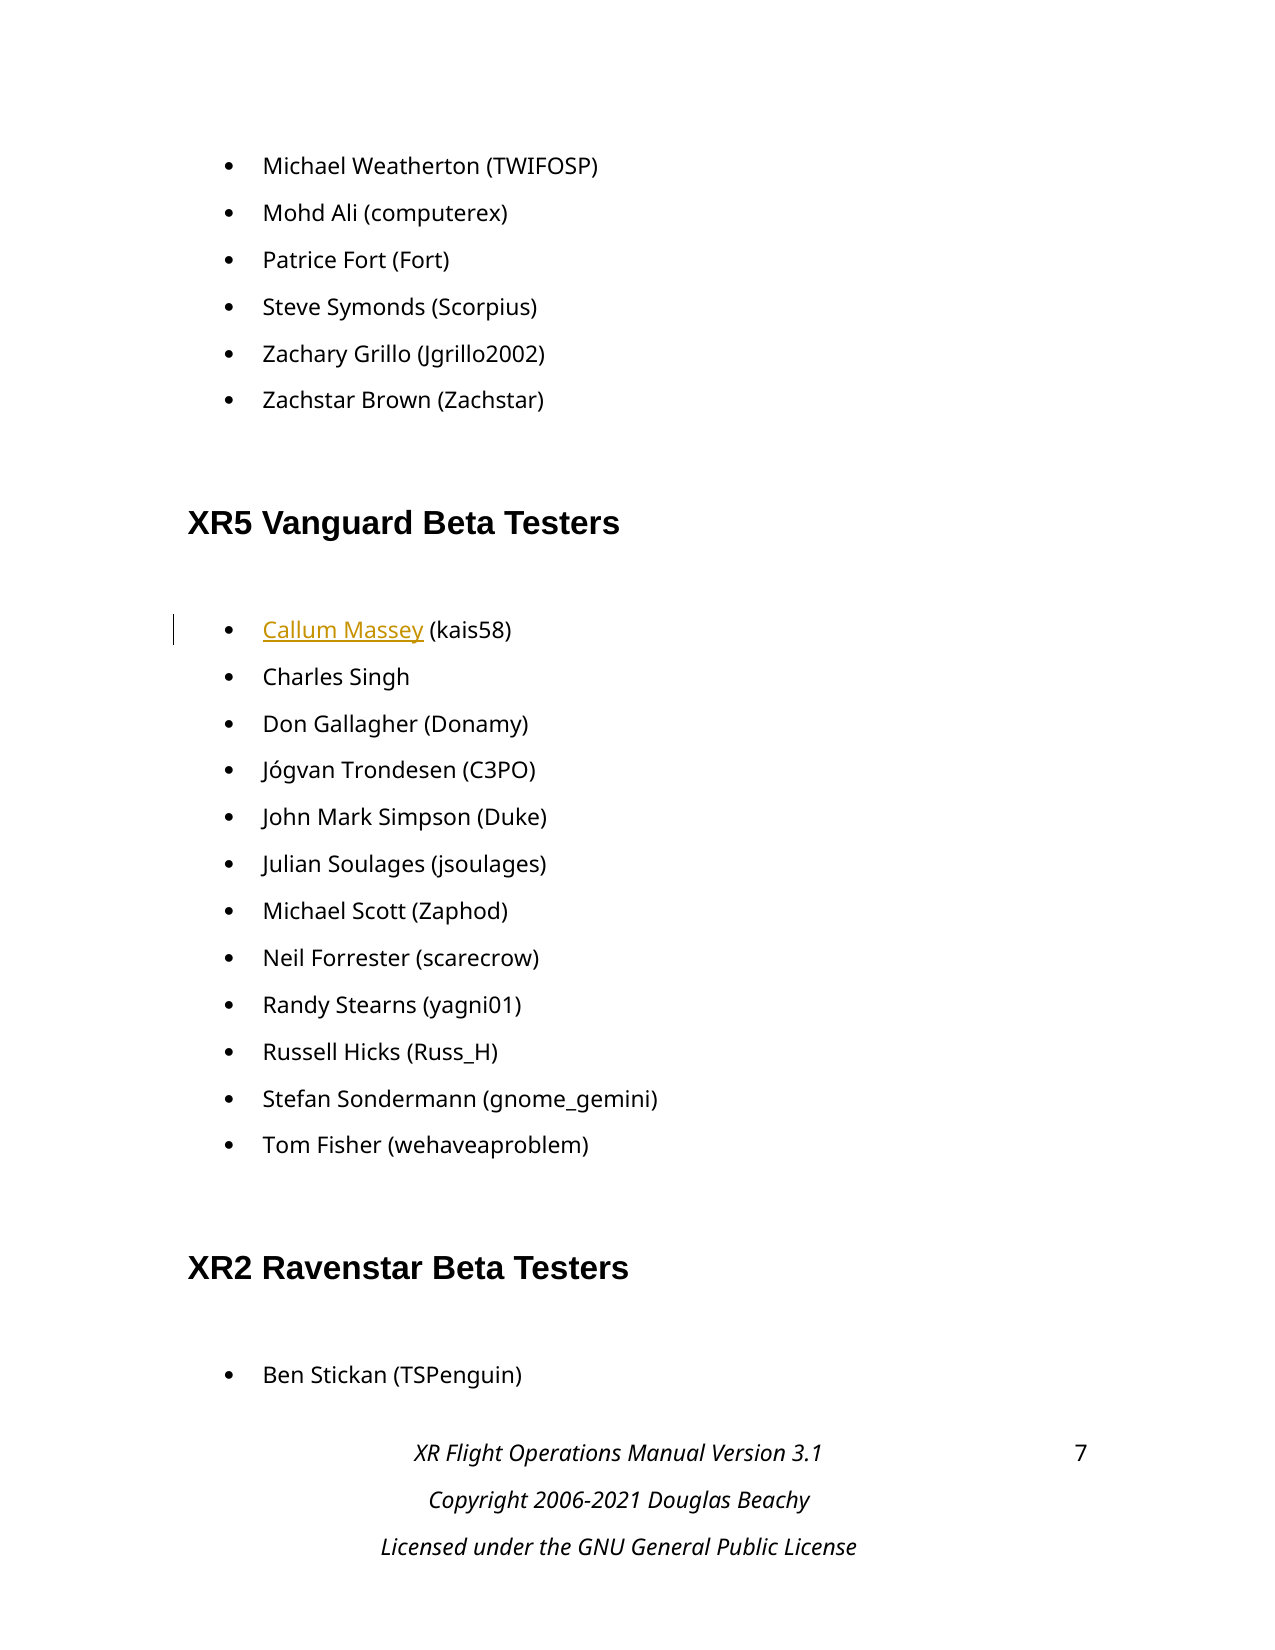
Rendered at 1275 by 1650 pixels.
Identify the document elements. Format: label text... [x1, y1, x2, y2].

list Steve Symonds (Scorpius) [225, 291, 1087, 322]
list (kais58) [225, 614, 1087, 645]
list Charles Singh [225, 661, 1087, 692]
list Julian Soulages (jsoulages) [225, 848, 1087, 879]
list Michael Scott (Zaphod) [225, 895, 1087, 926]
list Zachstar Brown (Zachstar) [225, 384, 1087, 416]
list John Mark Simpson (Duke) [225, 801, 1087, 833]
list Neil Forrester (scarecrow) [225, 942, 1087, 973]
list Michael Weatherton (TWIFOSP) [225, 150, 1087, 181]
list Ben Stickan (TSPenguin) [225, 1359, 1087, 1390]
list Zachary Grillo (Jgrillo2002) [225, 337, 1087, 369]
subtitle XR2 Ravenstar Beta Testers [187, 1248, 1087, 1287]
list Stefan Sondermann (gnome_gemini) [225, 1083, 1087, 1114]
list Jógvan Trondesen (C3PO) [225, 754, 1087, 786]
list Tom Fisher (wehaveaproblem) [225, 1129, 1087, 1161]
subtitle XR5 Vanguard Beta Testers [187, 503, 1087, 542]
list Don Gallagher (Donamy) [225, 708, 1087, 739]
list Russell Hicks (Russ_H) [225, 1036, 1087, 1067]
list Patrice Fort (Fort) [225, 244, 1087, 275]
list Randy Stearns (yagni01) [225, 989, 1087, 1020]
list Mohd Ali (computerex) [225, 197, 1087, 228]
